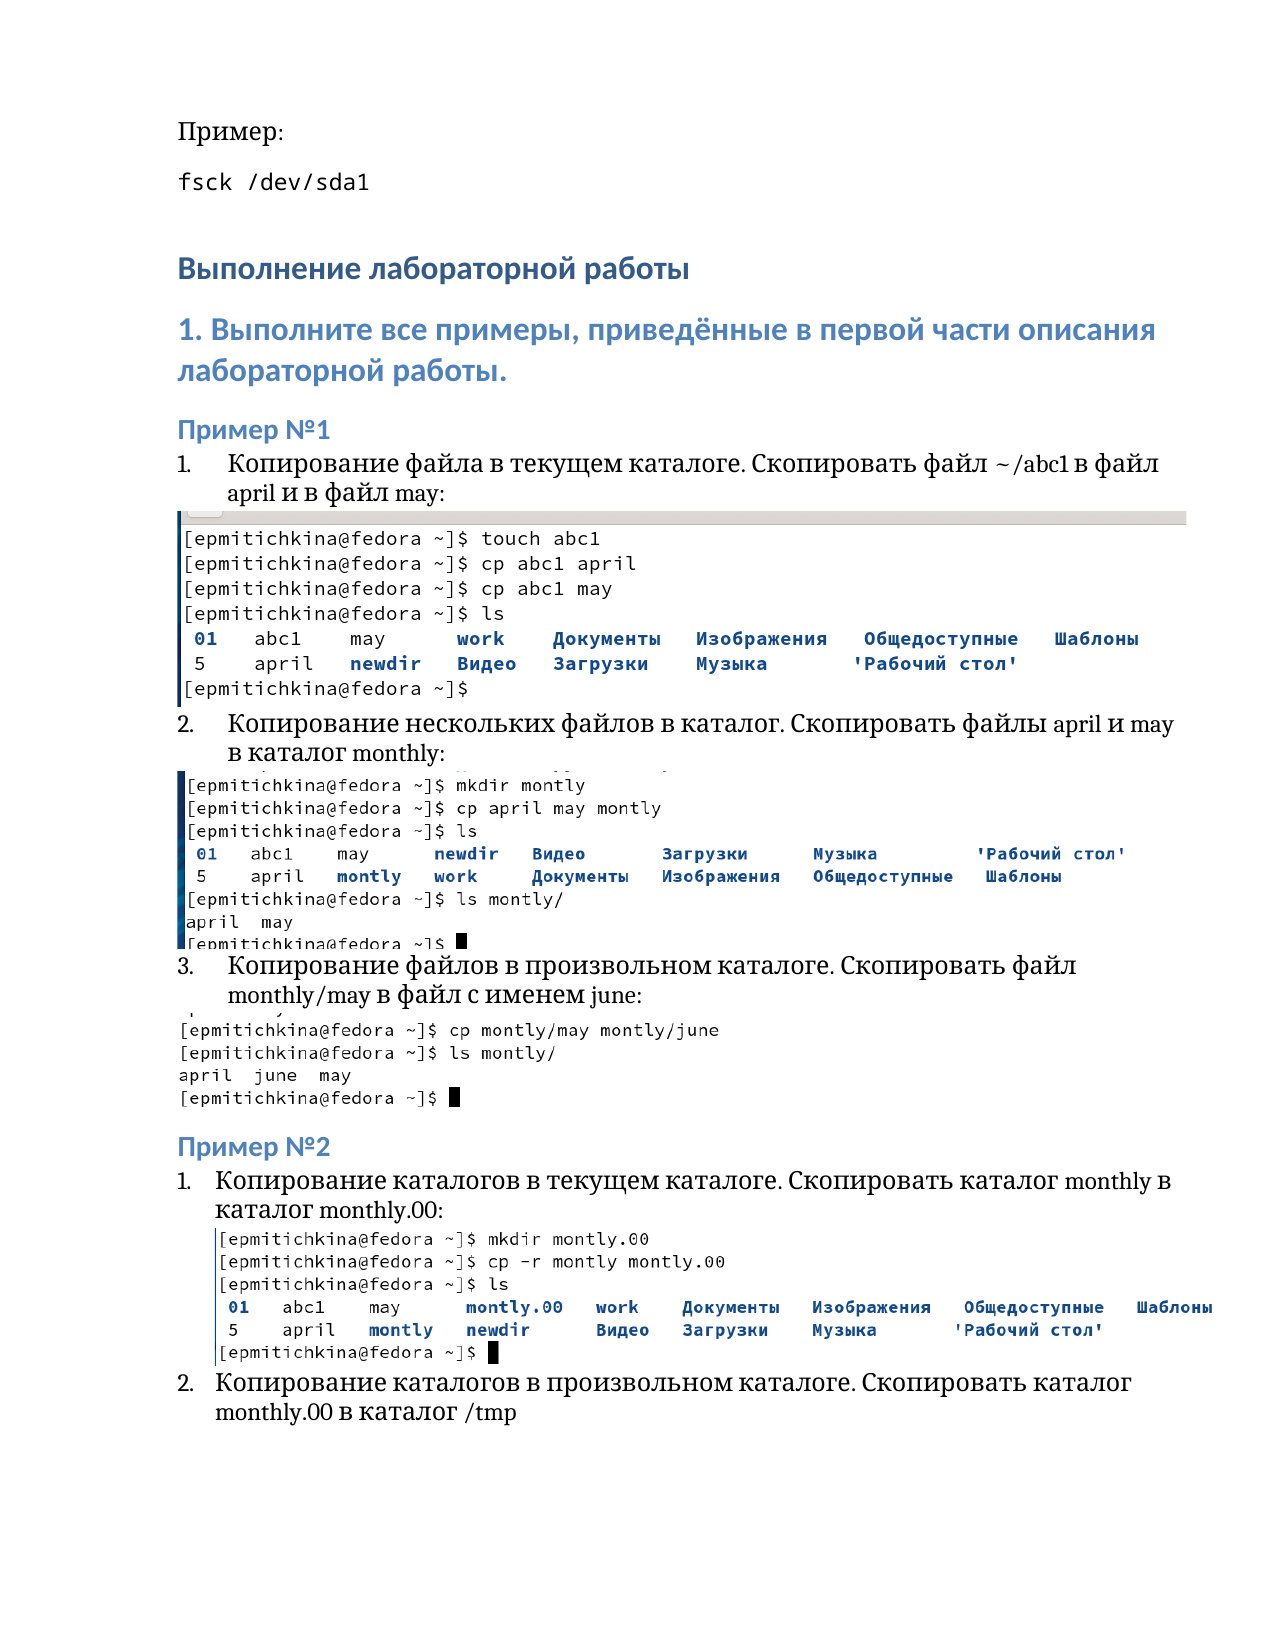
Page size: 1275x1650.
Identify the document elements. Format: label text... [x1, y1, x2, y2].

picture [177, 1013, 1187, 1107]
text fsck /dev/sda1 [177, 166, 1186, 197]
picture [214, 1228, 1224, 1366]
subtitle 1. Выполните все примеры, приведённые в первой части описания лабораторной работы. [177, 308, 1186, 390]
subtitle Выполнение лабораторной работы [177, 247, 1186, 288]
list Копирование каталогов в текущем каталоге. Скопировать каталог monthly в каталог monthly.00: [177, 1167, 1186, 1224]
list Копирование файла в текущем каталоге. Скопировать файл ~/abc1 в файл april и в файл may: [177, 450, 1186, 508]
text Пример: [177, 118, 1186, 147]
subtitle Пример №2 [177, 1128, 1186, 1163]
picture [177, 771, 1187, 949]
list Копирование файлов в произвольном каталоге. Скопировать файл monthly/may в файл с именем june: [177, 952, 1186, 1009]
list Копирование нескольких файлов в каталог. Скопировать файлы april и may в каталог monthly: [177, 710, 1186, 768]
subtitle Пример №1 [177, 411, 1186, 446]
list Копирование каталогов в произвольном каталоге. Скопировать каталог monthly.00 в каталог /tmp [177, 1369, 1186, 1427]
picture [177, 511, 1187, 707]
